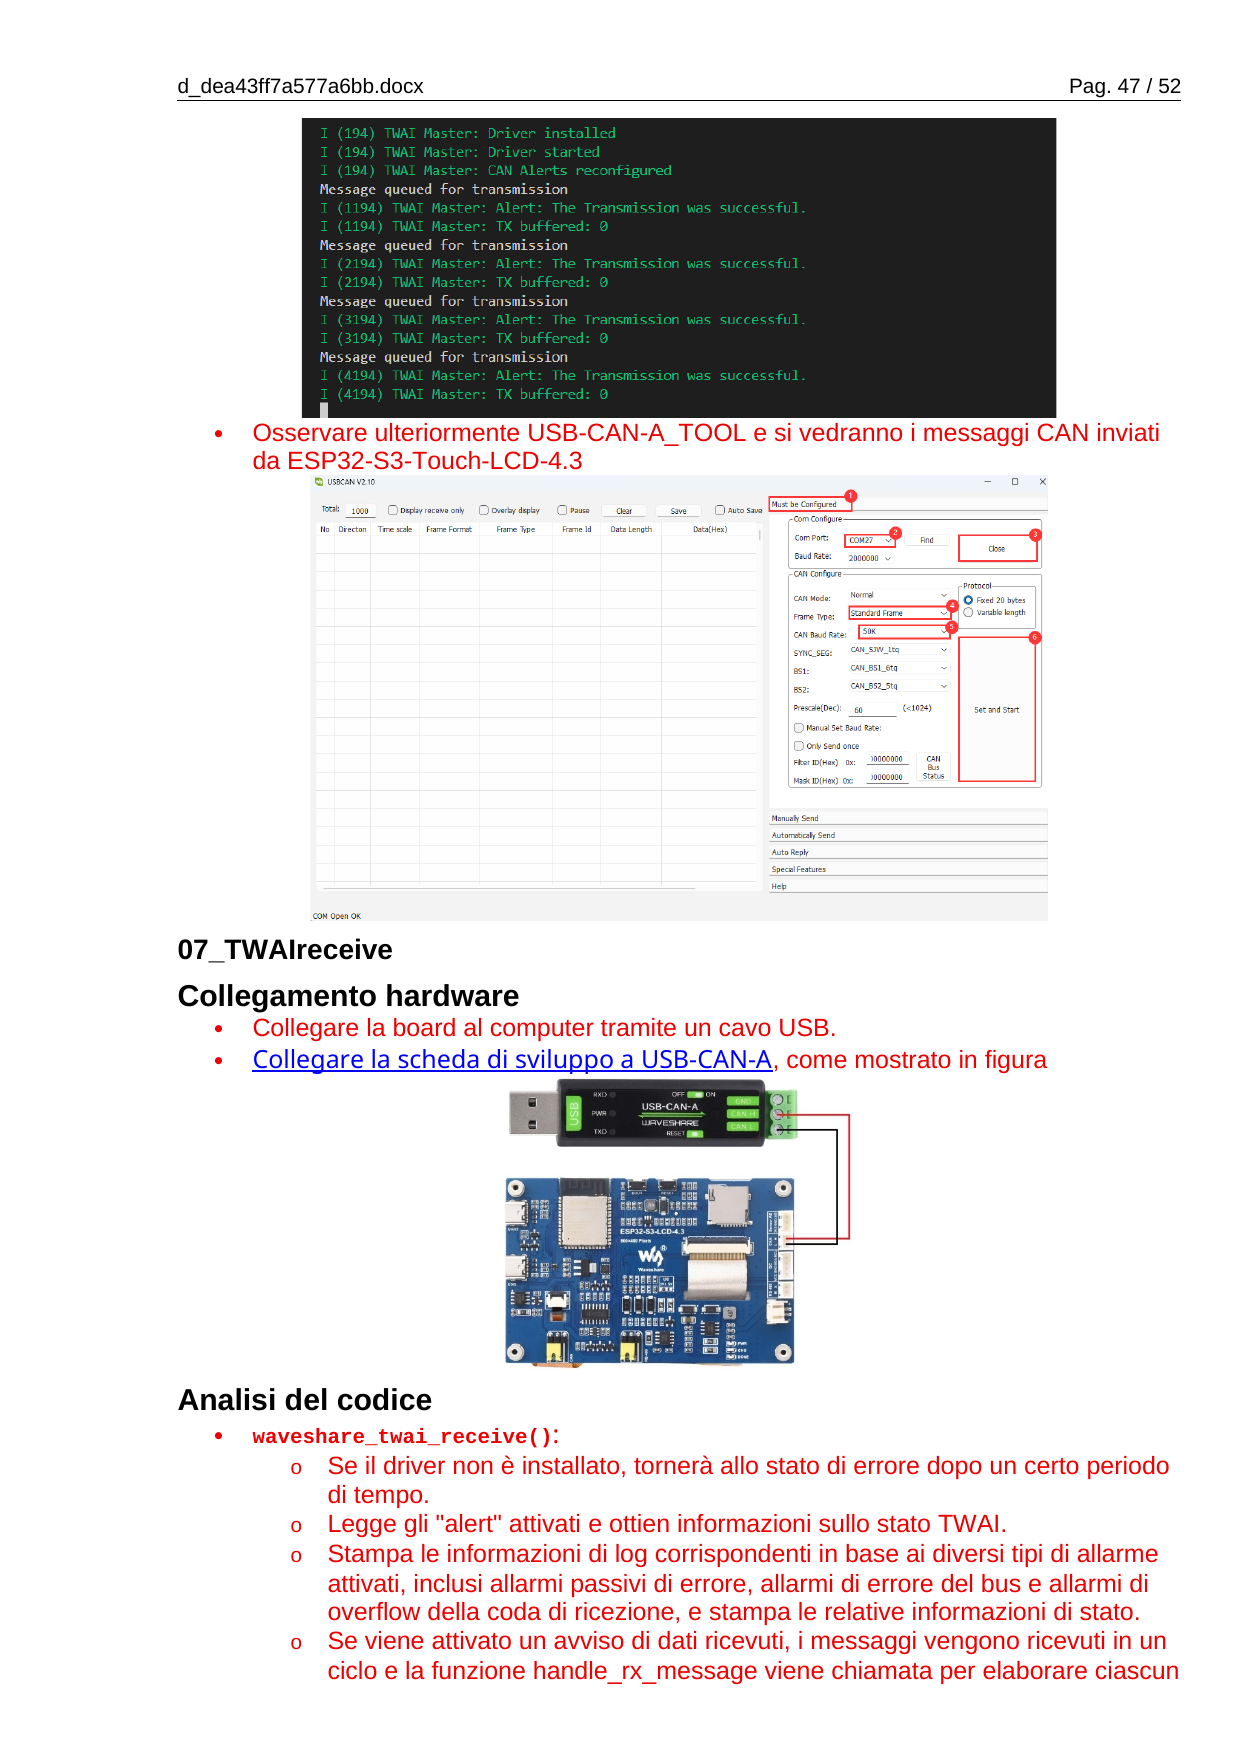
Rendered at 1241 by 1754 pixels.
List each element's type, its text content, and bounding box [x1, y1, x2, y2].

picture [310, 475, 1048, 921]
text waveshare_twai_receive(): [215, 1417, 1181, 1451]
subtitle 07_TWAIreceive [177, 933, 1181, 966]
text Analisi del codice [177, 1382, 1181, 1417]
text Collegare la board al computer tramite un cavo USB. [215, 1013, 1181, 1042]
text Osservare ulteriormente USB-CAN-A_TOOL e si vedranno i messaggi CAN inviati da ESP32-S3-Touch-LCD-4.3 [215, 417, 1181, 475]
list Legge gli "alert" attivati ​​e ottien informazioni sullo stato TWAI. [290, 1509, 1181, 1539]
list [290, 1626, 1181, 1684]
picture [503, 1075, 855, 1370]
list Stampa le informazioni di log corrispondenti in base ai diversi tipi di allarme attivati, inclusi allarmi passivi di errore, allarmi di errore del bus e allarmi di overflow della coda di ricezione, e stampa le relative informazioni di stato. [290, 1539, 1181, 1626]
list Se il driver non è installato, tornerà allo stato di errore dopo un certo periodo di tempo. [290, 1451, 1181, 1509]
text Collegare la scheda di sviluppo a USB-CAN-A, come mostrato in figura [215, 1042, 1181, 1076]
text Collegamento hardware [177, 978, 1181, 1013]
picture [301, 118, 1057, 418]
